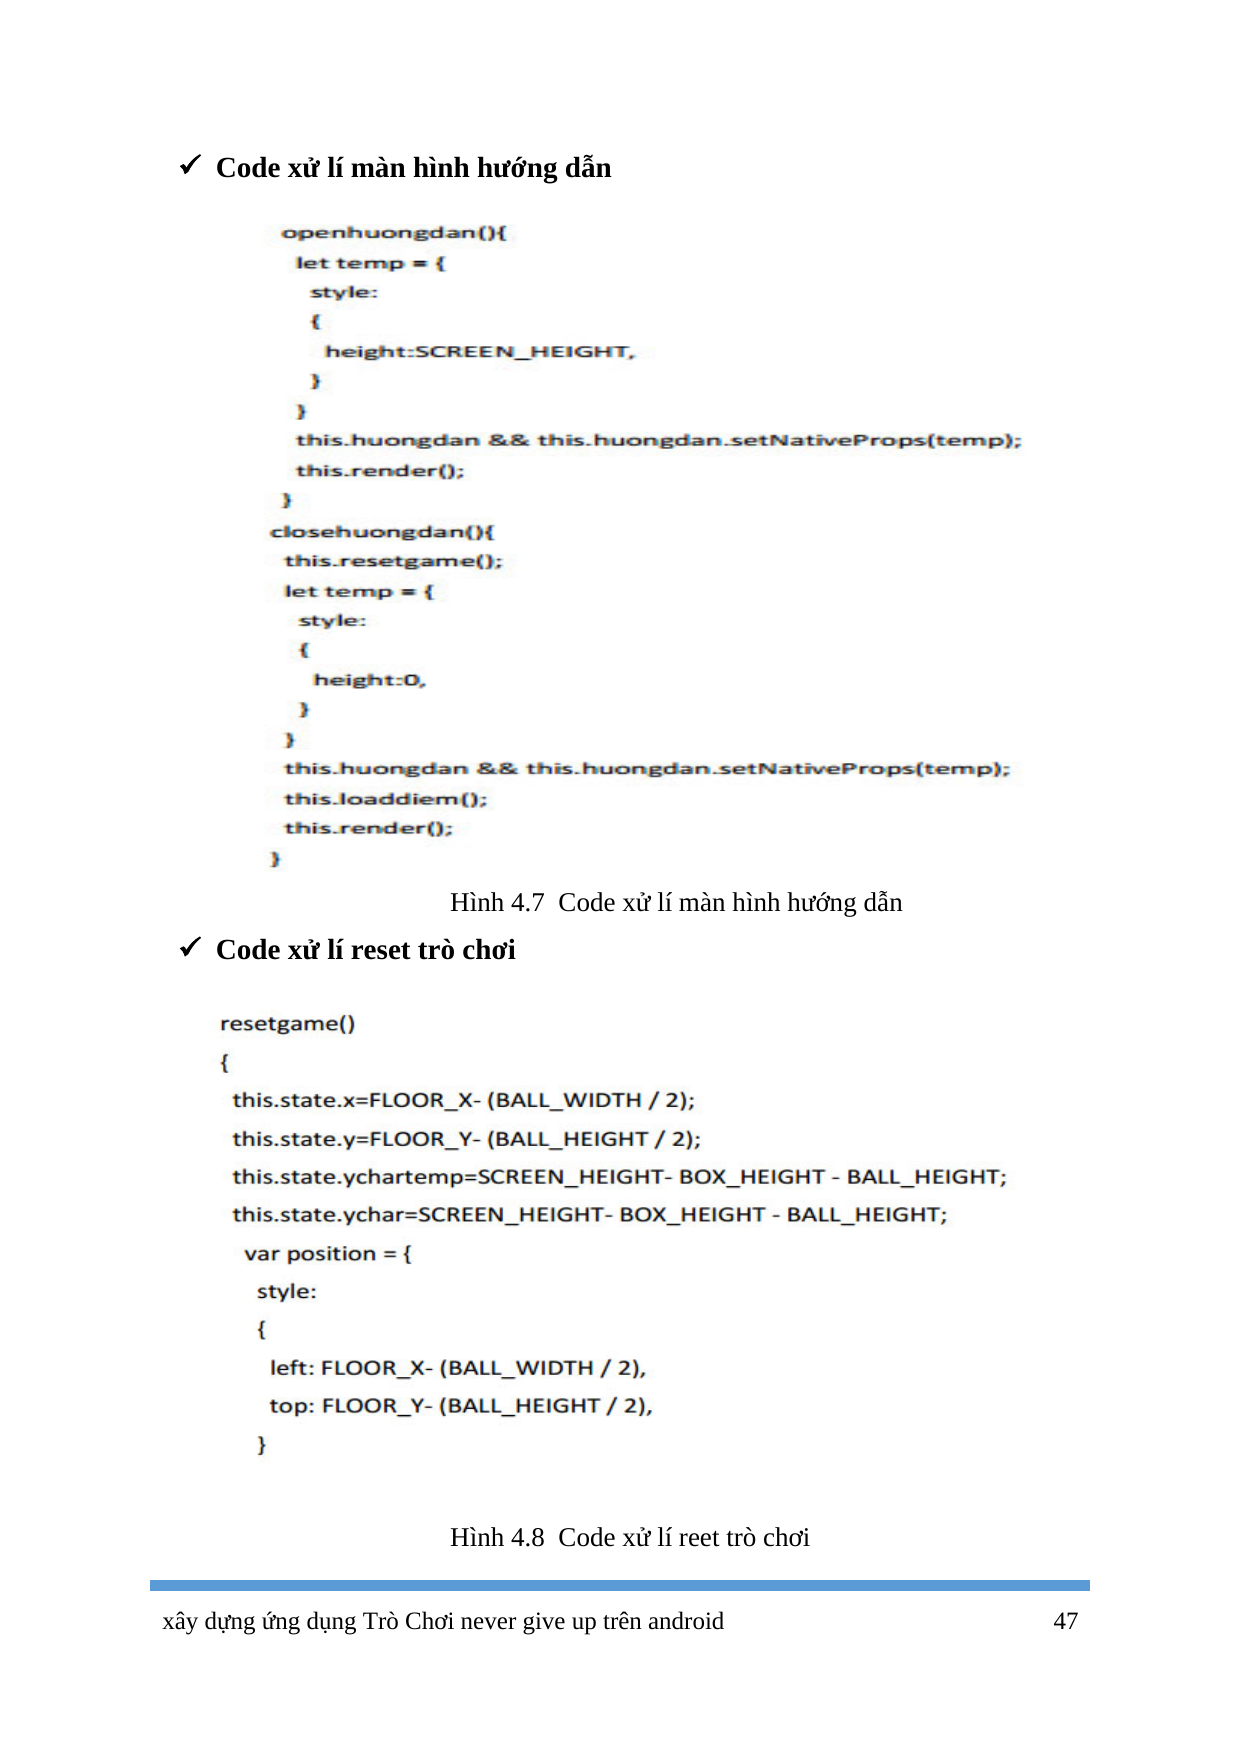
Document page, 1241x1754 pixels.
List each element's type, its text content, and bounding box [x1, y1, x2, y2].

list Code xử lí màn hình hướng dẫn [178, 150, 1090, 184]
list Hình 4.7 Code xử lí màn hình hướng dẫn [439, 886, 1090, 917]
list Code xử lí reset trò chơi [178, 932, 1090, 966]
list Hình 4.8 Code xử lí reet trò chơi [439, 1521, 1090, 1552]
picture [150, 982, 1074, 1507]
picture [150, 200, 1091, 872]
